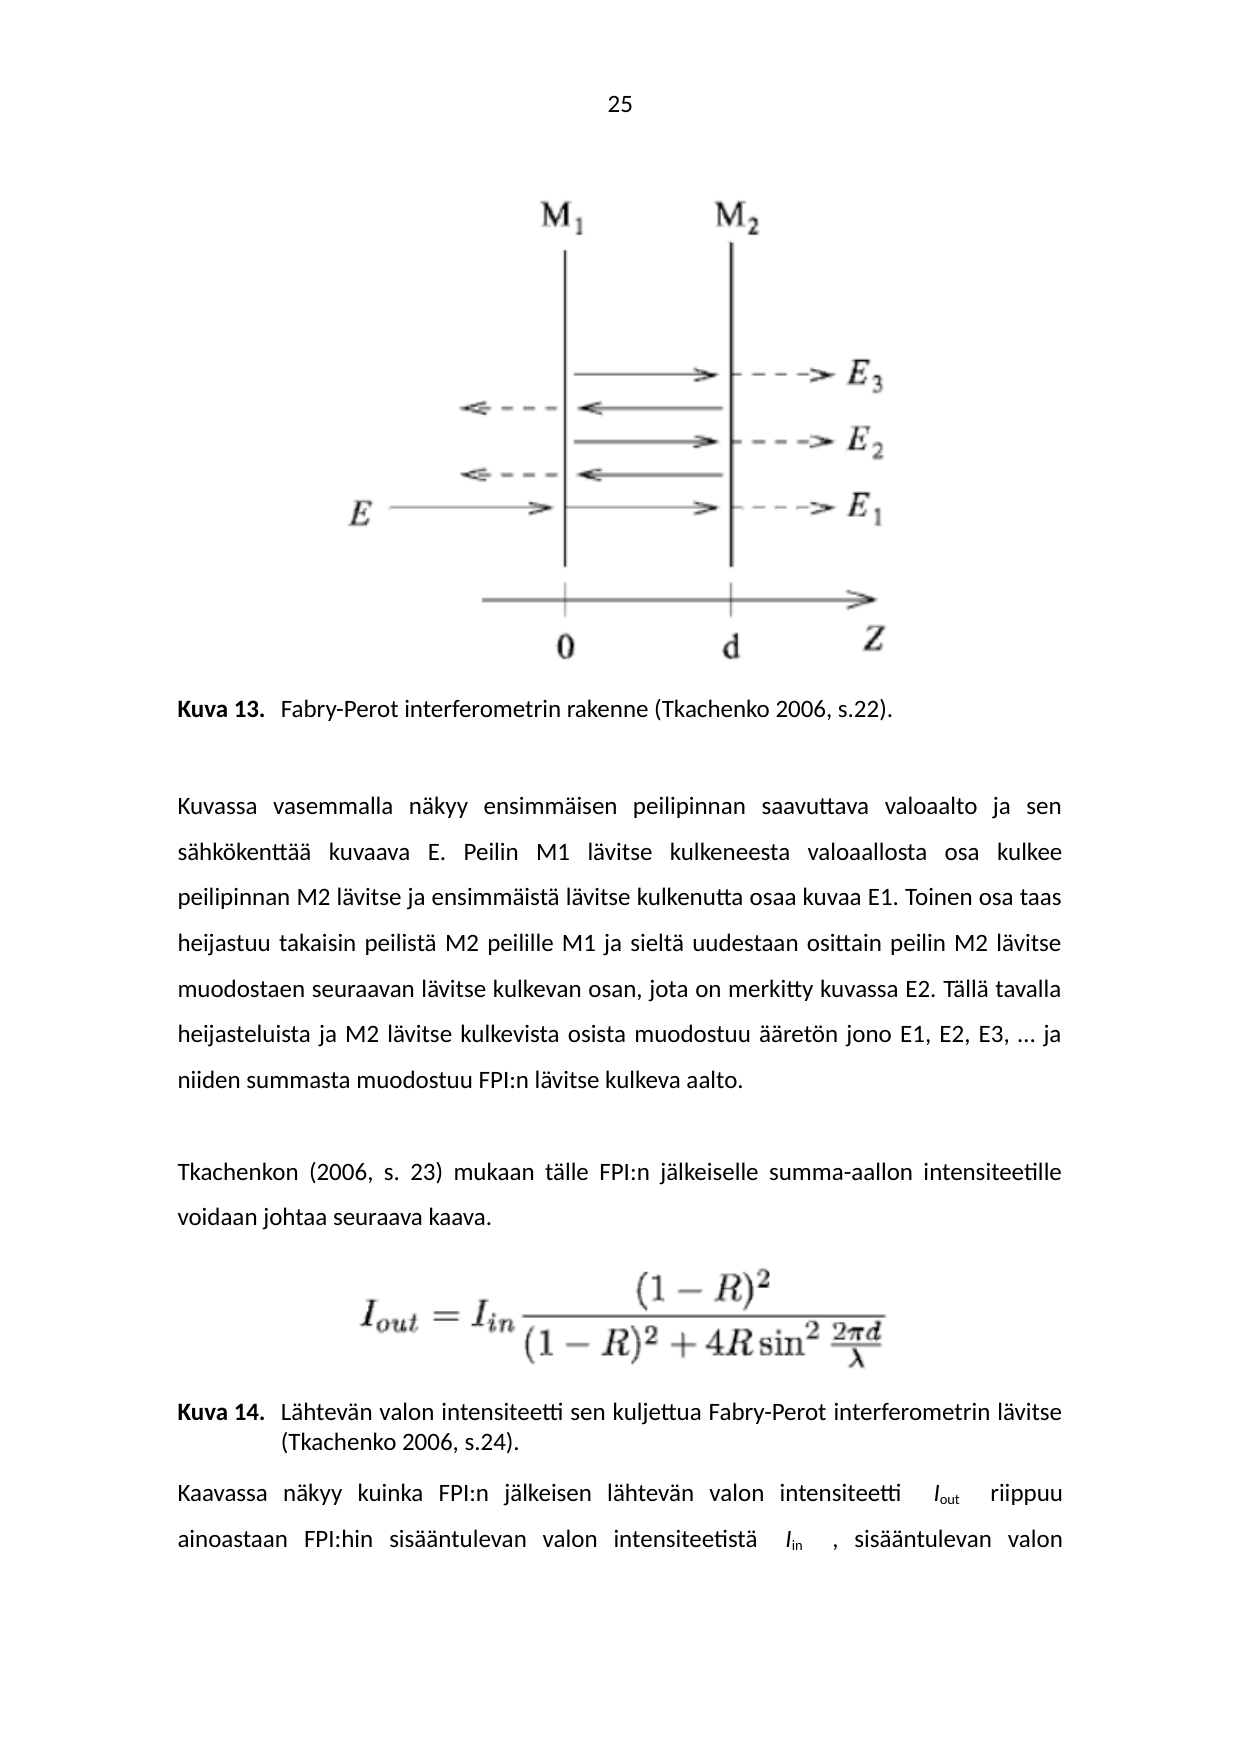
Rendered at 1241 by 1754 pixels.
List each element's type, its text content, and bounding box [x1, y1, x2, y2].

text Kuva 14. Lähtevän valon intensiteetti sen kuljettua Fabry-Perot interferometrin lävitse (Tkachenko 2006, s.24). [177, 1396, 1063, 1457]
text Kuvassa vasemmalla näkyy ensimmäisen peilipinnan saavuttava valoaalto ja sen sähkökenttää kuvaava E. Peilin M1 lävitse kulkeneesta valoaallosta osa kulkee peilipinnan M2 lävitse ja ensimmäistä lävitse kulkenutta osaa kuvaa E1. Toinen osa taas heijastuu takaisin peilistä M2 peilille M1 ja sieltä uudestaan osittain peilin M2 lävitse muodostaen seuraavan lävitse kulkevan osan, jota on merkitty kuvassa E2. Tällä tavalla heijasteluista ja M2 lävitse kulkevista osista muodostuu ääretön jono E1, E2, E3, … ja niiden summasta muodostuu FPI:n lävitse kulkeva aalto. [177, 790, 1063, 1095]
picture [336, 177, 904, 681]
text Tkachenkon (2006, s. 23) mukaan tälle FPI:n jälkeiselle summa-aallon intensiteetille voidaan johtaa seuraava kaava. [177, 1156, 1063, 1232]
picture [342, 1247, 898, 1384]
text Kuva 13. Fabry-Perot interferometrin rakenne (Tkachenko 2006, s.22). [177, 693, 1063, 723]
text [177, 1478, 1063, 1554]
